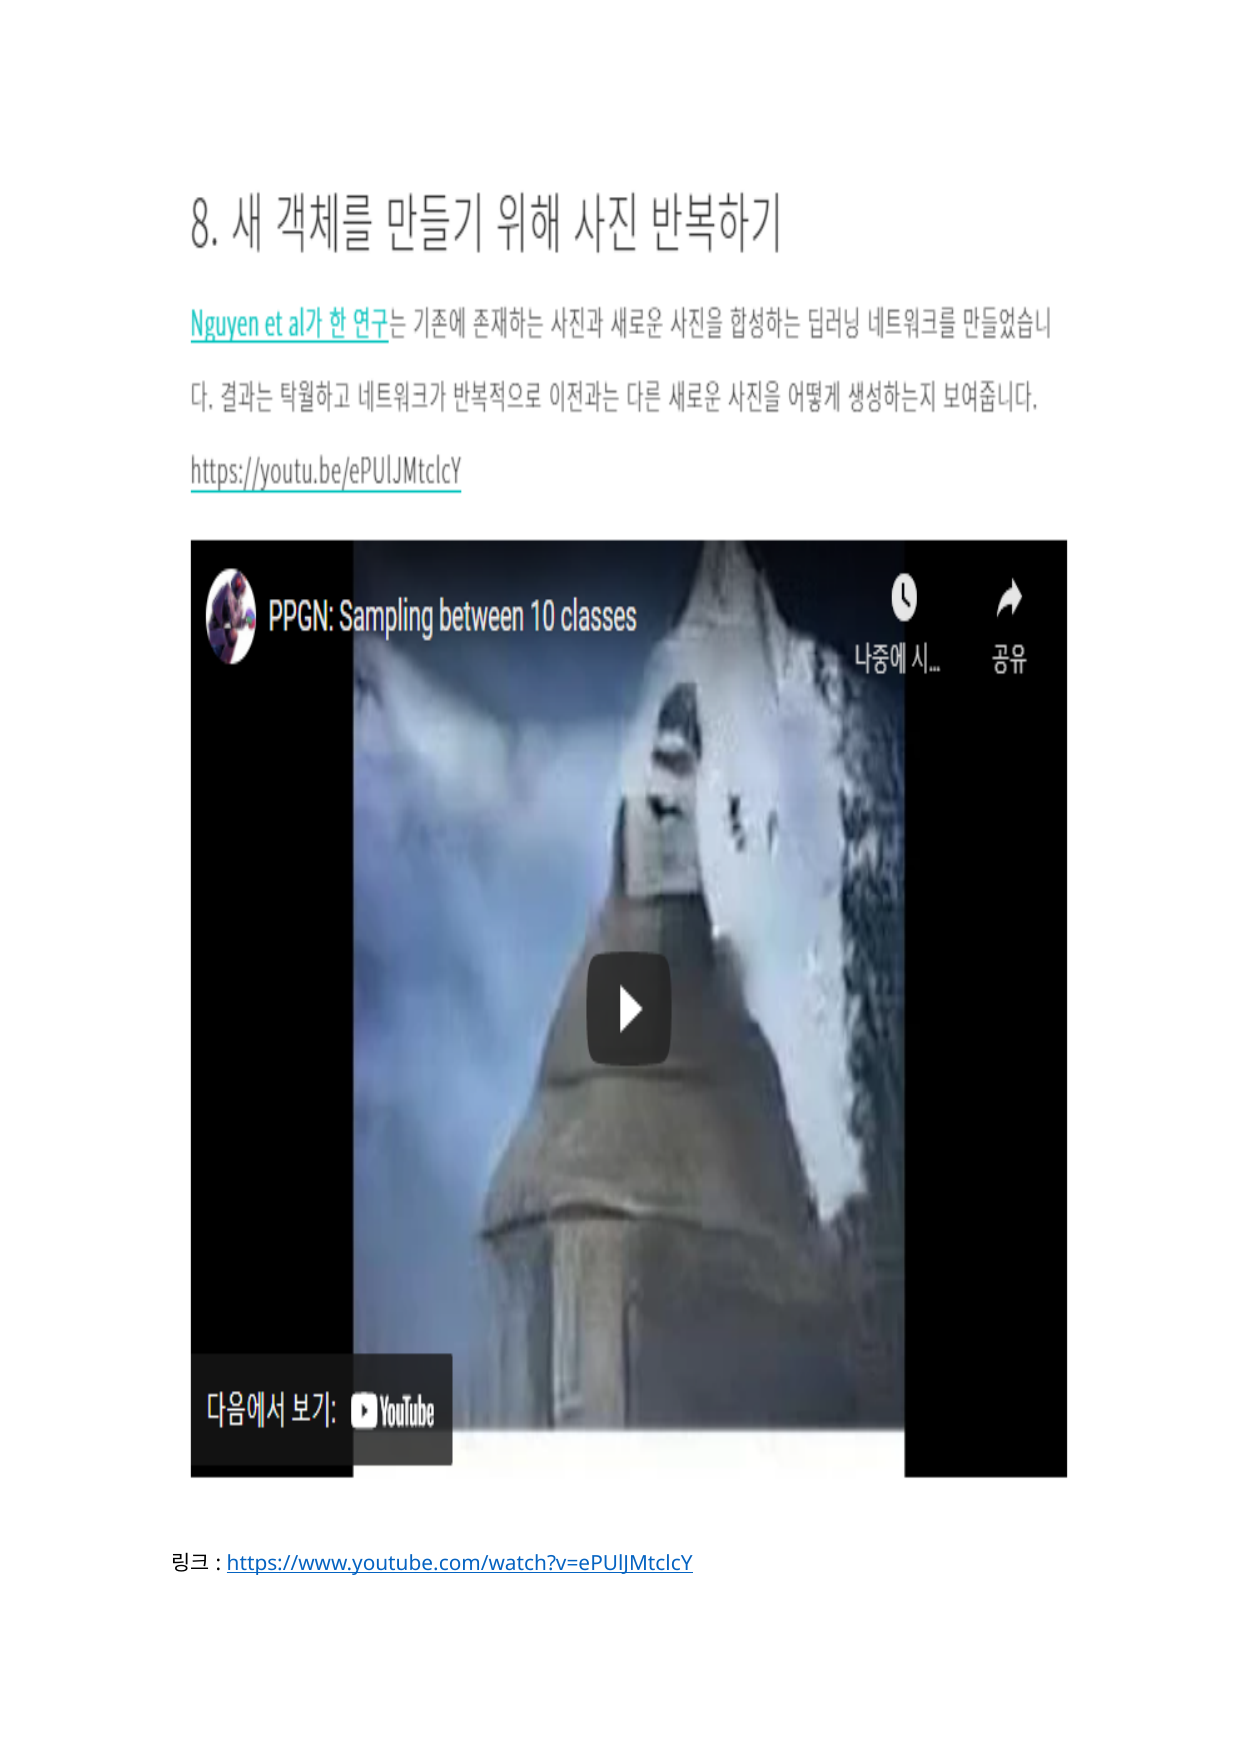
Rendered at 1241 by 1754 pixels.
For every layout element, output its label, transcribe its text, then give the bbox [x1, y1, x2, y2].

picture [171, 177, 1105, 1528]
text 링크 : https://www.youtube.com/watch?v=ePUlJMtclcY [150, 1546, 1090, 1576]
